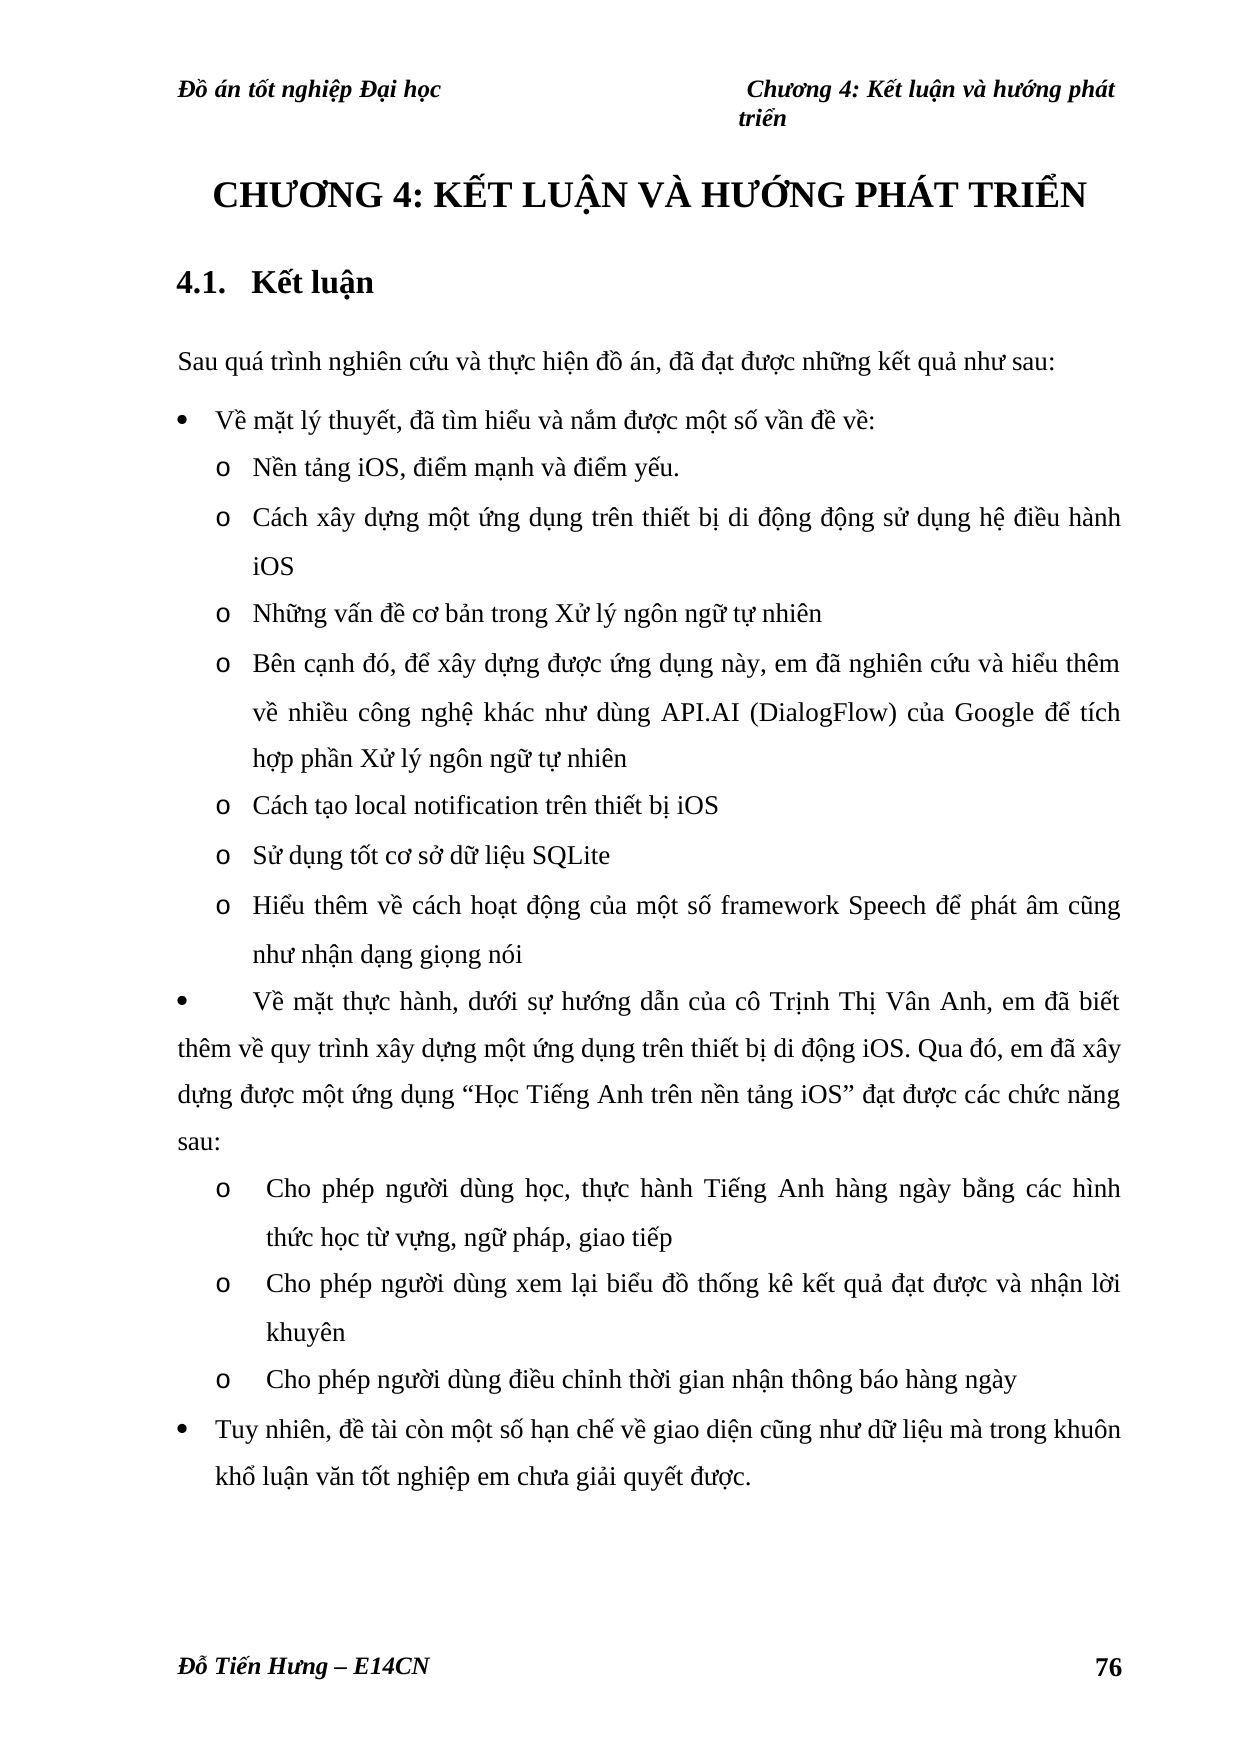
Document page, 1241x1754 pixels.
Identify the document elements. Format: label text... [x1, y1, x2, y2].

list Về mặt thực hành, dưới sự hướng dẫn của cô Trịnh Thị Vân Anh, em đã biết thêm về quy trình xây dựng một ứng dụng trên thiết bị di động iOS. Qua đó, em đã xây dựng được một ứng dụng “Học Tiếng Anh trên nền tảng iOS” đạt được các chức năng sau: [177, 985, 1122, 1156]
list Kết luận [176, 262, 1122, 301]
list Về mặt lý thuyết, đã tìm hiểu và nắm được một số vần đề về: [177, 404, 1122, 435]
list Cho phép người dùng học, thực hành Tiếng Anh hàng ngày bằng các hình thức học từ vựng, ngữ pháp, giao tiếp [215, 1172, 1122, 1252]
list Cho phép người dùng xem lại biểu đồ thống kê kết quả đạt được và nhận lời khuyên [215, 1267, 1122, 1347]
list CHƯƠNG 4: KẾT LUẬN VÀ HƯỚNG PHÁT TRIỂN [177, 173, 1122, 216]
list Những vấn đề cơ bản trong Xử lý ngôn ngữ tự nhiên [215, 597, 1122, 630]
list Nền tảng iOS, điểm mạnh và điểm yếu. [215, 451, 1122, 484]
list Cách tạo local notification trên thiết bị iOS [215, 789, 1122, 822]
list Sử dụng tốt cơ sở dữ liệu SQLite [215, 839, 1122, 873]
list Tuy nhiên, đề tài còn một số hạn chế về giao diện cũng như dữ liệu mà trong khuôn khổ luận văn tốt nghiệp em chưa giải quyết được. [177, 1413, 1122, 1491]
text Sau quá trình nghiên cứu và thực hiện đồ án, đã đạt được những kết quả như sau: [177, 345, 1122, 376]
list Cách xây dựng một ứng dụng trên thiết bị di động động sử dụng hệ điều hành iOS [215, 501, 1122, 581]
list Cho phép người dùng điều chỉnh thời gian nhận thông báo hàng ngày [215, 1363, 1122, 1396]
list Bên cạnh đó, để xây dựng được ứng dụng này, em đã nghiên cứu và hiểu thêm về nhiều công nghệ khác như dùng API.AI (DialogFlow) của Google để tích hợp phần Xử lý ngôn ngữ tự nhiên [215, 647, 1122, 773]
list Hiểu thêm về cách hoạt động của một số framework Speech để phát âm cũng như nhận dạng giọng nói [215, 889, 1122, 969]
